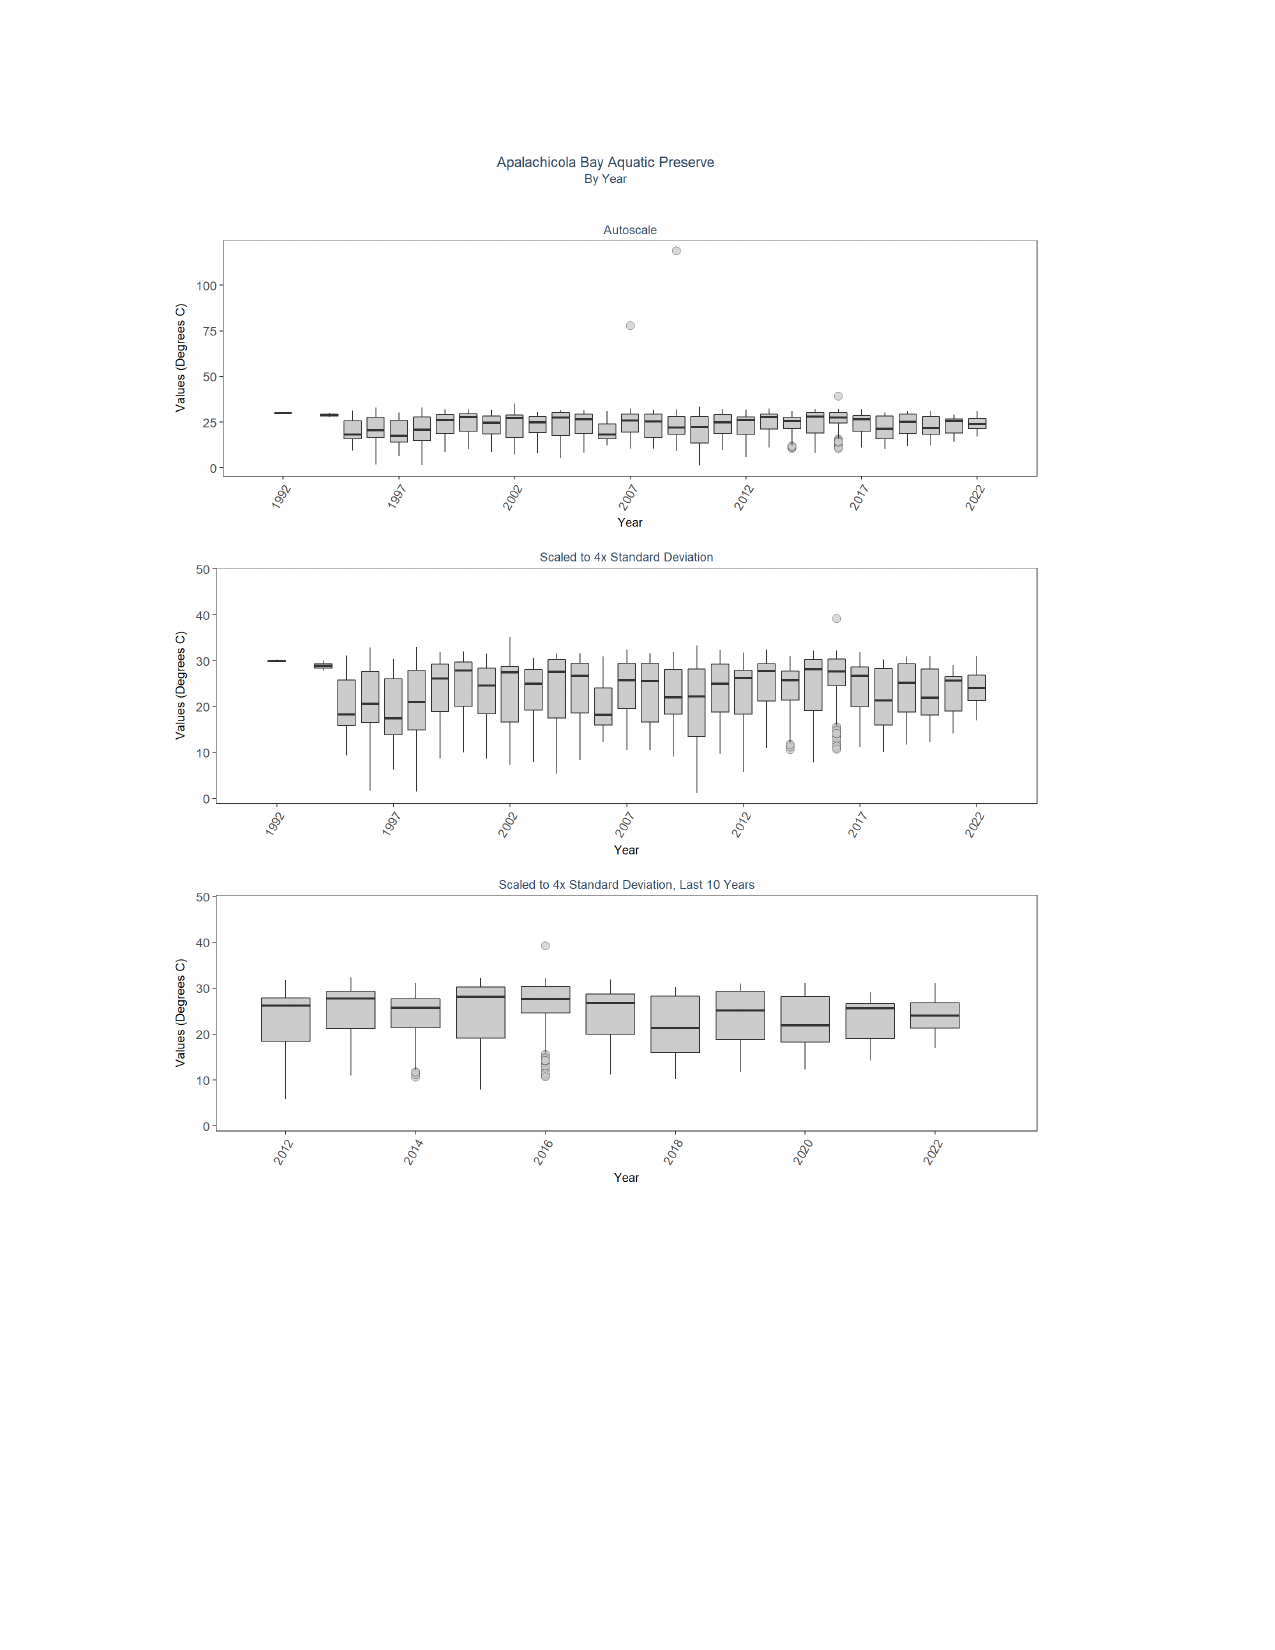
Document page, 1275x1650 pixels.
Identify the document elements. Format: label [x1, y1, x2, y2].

picture [168, 150, 1044, 1200]
